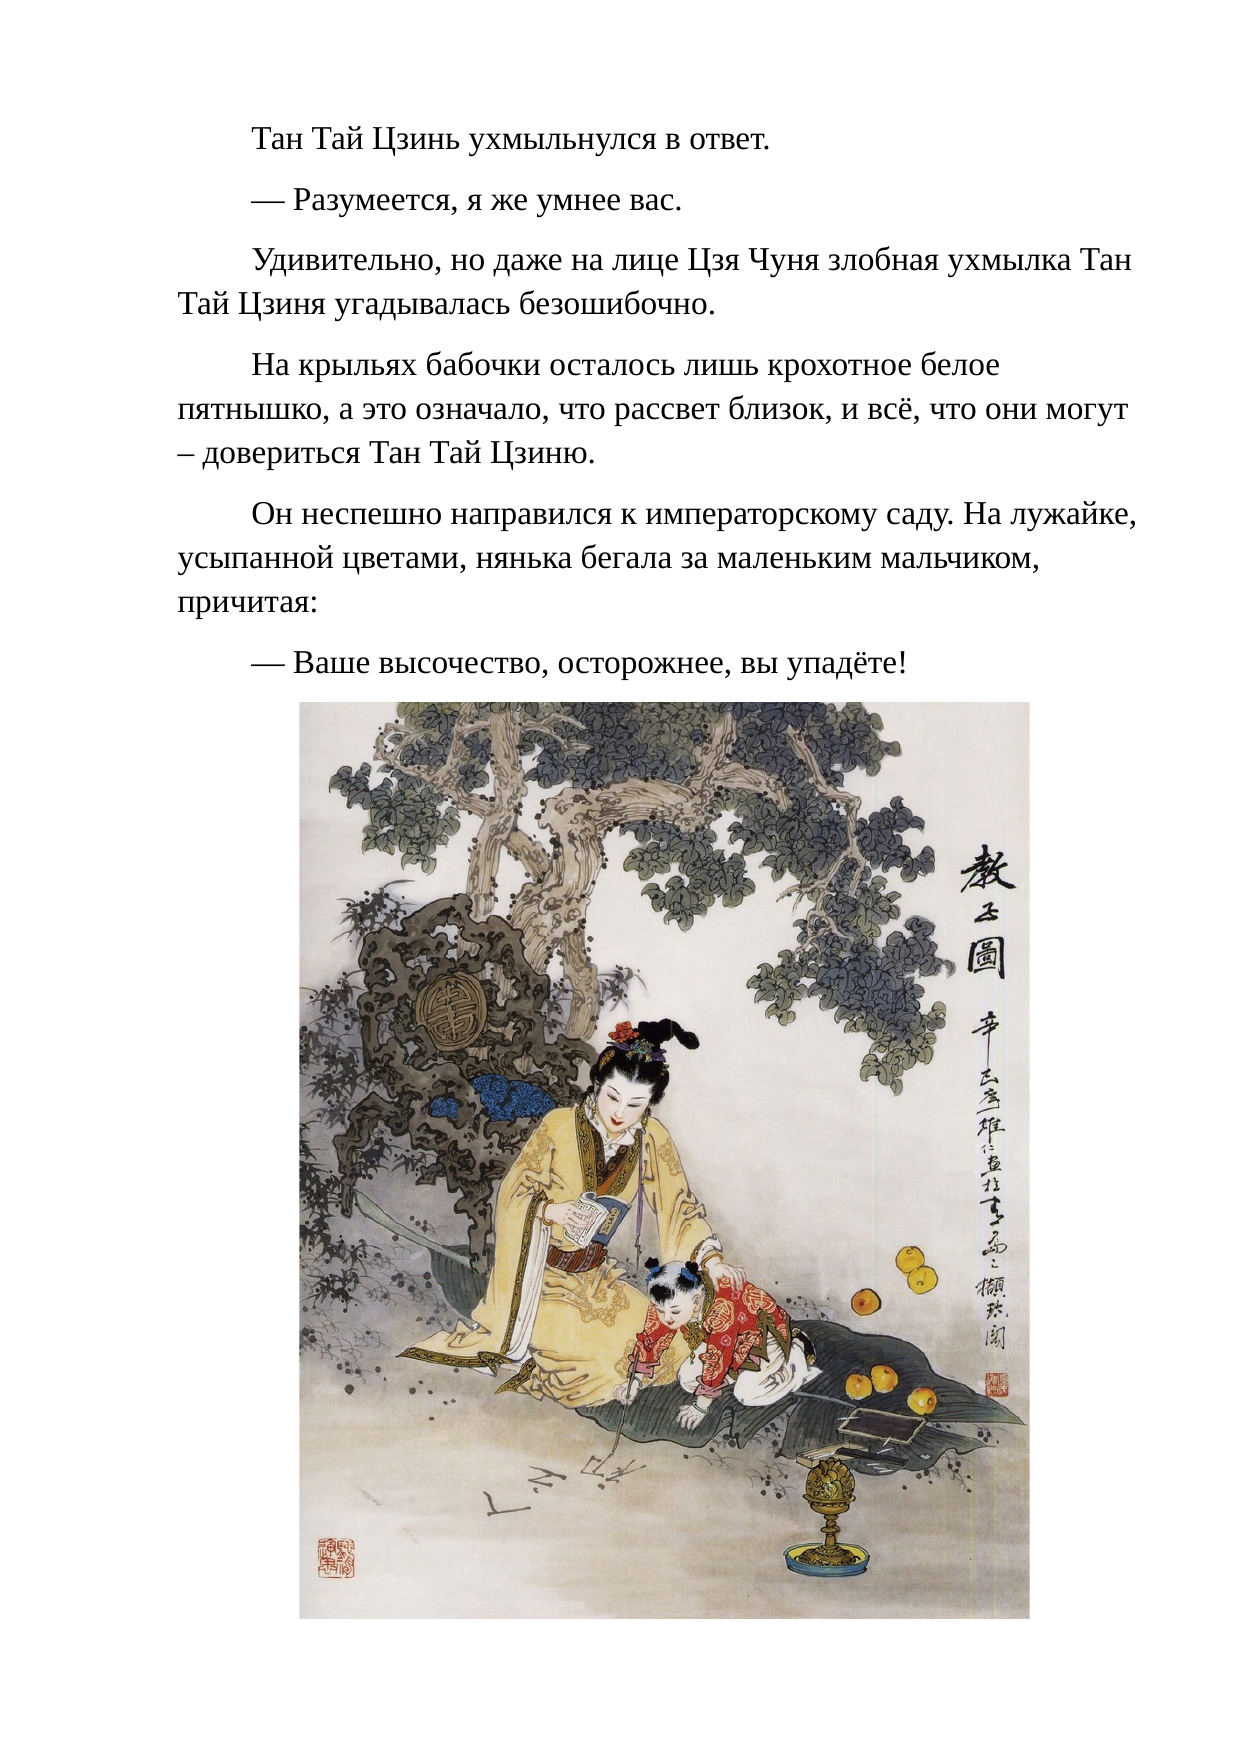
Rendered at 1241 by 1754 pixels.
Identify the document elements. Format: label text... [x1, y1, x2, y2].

text Тан Тай Цзинь ухмыльнулся в ответ. [177, 118, 1152, 156]
picture [299, 702, 1030, 1619]
text Удивительно, но даже на лице Цзя Чуня злобная ухмылка Тан Тай Цзиня угадывалась безошибочно. [177, 239, 1152, 322]
text Он неспешно направился к императорскому саду. На лужайке, усыпанной цветами, нянька бегала за маленьким мальчиком, причитая: [177, 493, 1152, 620]
text На крыльях бабочки осталось лишь крохотное белое пятнышко, а это означало, что рассвет близок, и всё, что они могут – довериться Тан Тай Цзиню. [177, 344, 1152, 471]
text — Разумеется, я же умнее вас. [177, 179, 1152, 217]
text — Ваше высочество, осторожнее, вы упадёте! [177, 642, 1152, 680]
